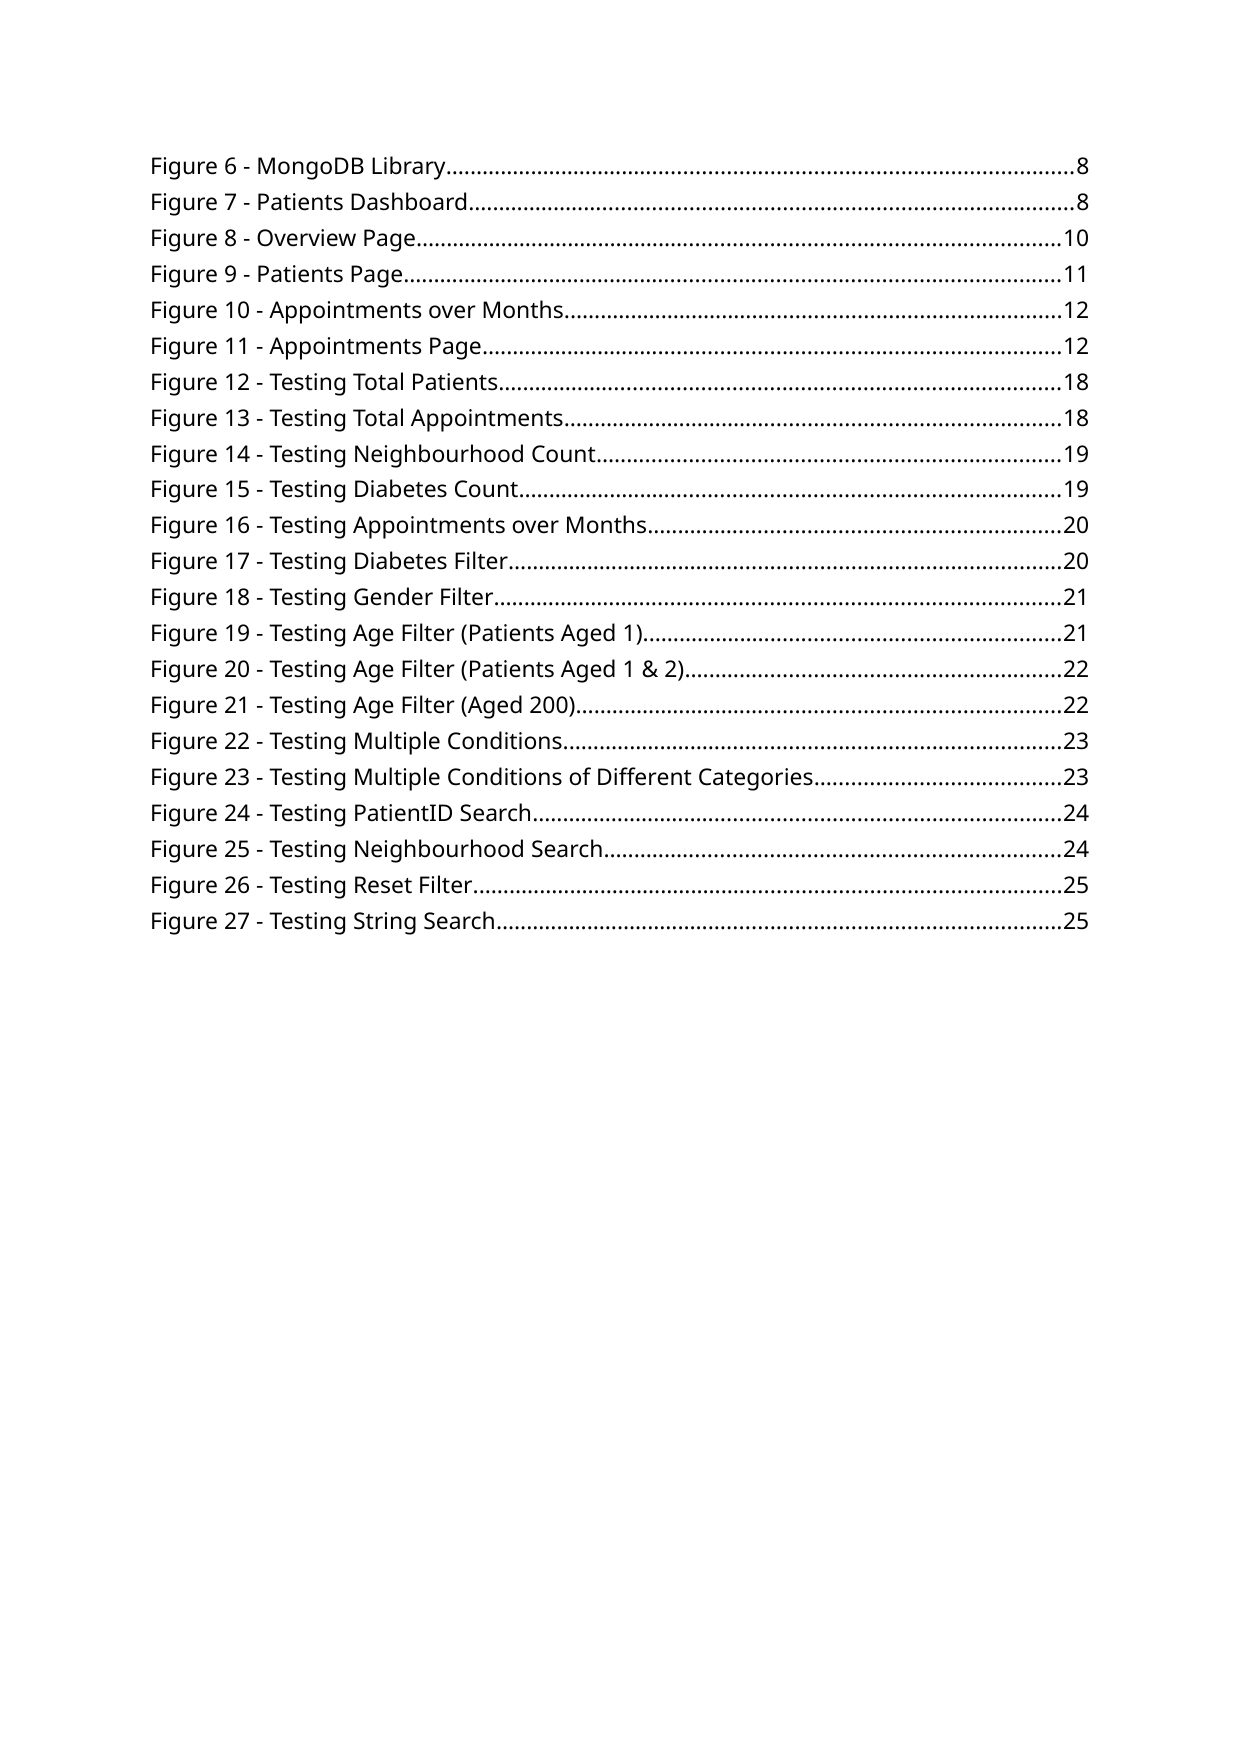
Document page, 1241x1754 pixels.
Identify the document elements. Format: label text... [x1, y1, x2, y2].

text Figure 27 - Testing String Search 25 [150, 905, 1090, 936]
text Figure 19 - Testing Age Filter (Patients Aged 1) 21 [150, 617, 1090, 648]
text Figure 26 - Testing Reset Filter 25 [150, 869, 1090, 900]
text Figure 12 - Testing Total Patients 18 [150, 366, 1090, 397]
text Figure 7 - Patients Dashboard 8 [150, 186, 1090, 217]
text Figure 21 - Testing Age Filter (Aged 200) 22 [150, 689, 1090, 720]
text Figure 10 - Appointments over Months 12 [150, 294, 1090, 325]
text Figure 14 - Testing Neighbourhood Count 19 [150, 437, 1090, 469]
text Figure 13 - Testing Total Appointments 18 [150, 402, 1090, 433]
text Figure 24 - Testing PatientID Search 24 [150, 797, 1090, 828]
text Figure 6 - MongoDB Library 8 [150, 150, 1090, 181]
text Figure 9 - Patients Page 11 [150, 258, 1090, 289]
text Figure 11 - Appointments Page 12 [150, 330, 1090, 361]
text Figure 23 - Testing Multiple Conditions of Different Categories 23 [150, 761, 1090, 792]
text Figure 8 - Overview Page 10 [150, 222, 1090, 253]
text Figure 18 - Testing Gender Filter 21 [150, 581, 1090, 612]
text Figure 20 - Testing Age Filter (Patients Aged 1 & 2) 22 [150, 653, 1090, 684]
text Figure 22 - Testing Multiple Conditions 23 [150, 725, 1090, 756]
text Figure 25 - Testing Neighbourhood Search 24 [150, 833, 1090, 864]
text Figure 16 - Testing Appointments over Months 20 [150, 509, 1090, 541]
text Figure 15 - Testing Diabetes Count 19 [150, 473, 1090, 505]
text Figure 17 - Testing Diabetes Filter 20 [150, 545, 1090, 577]
